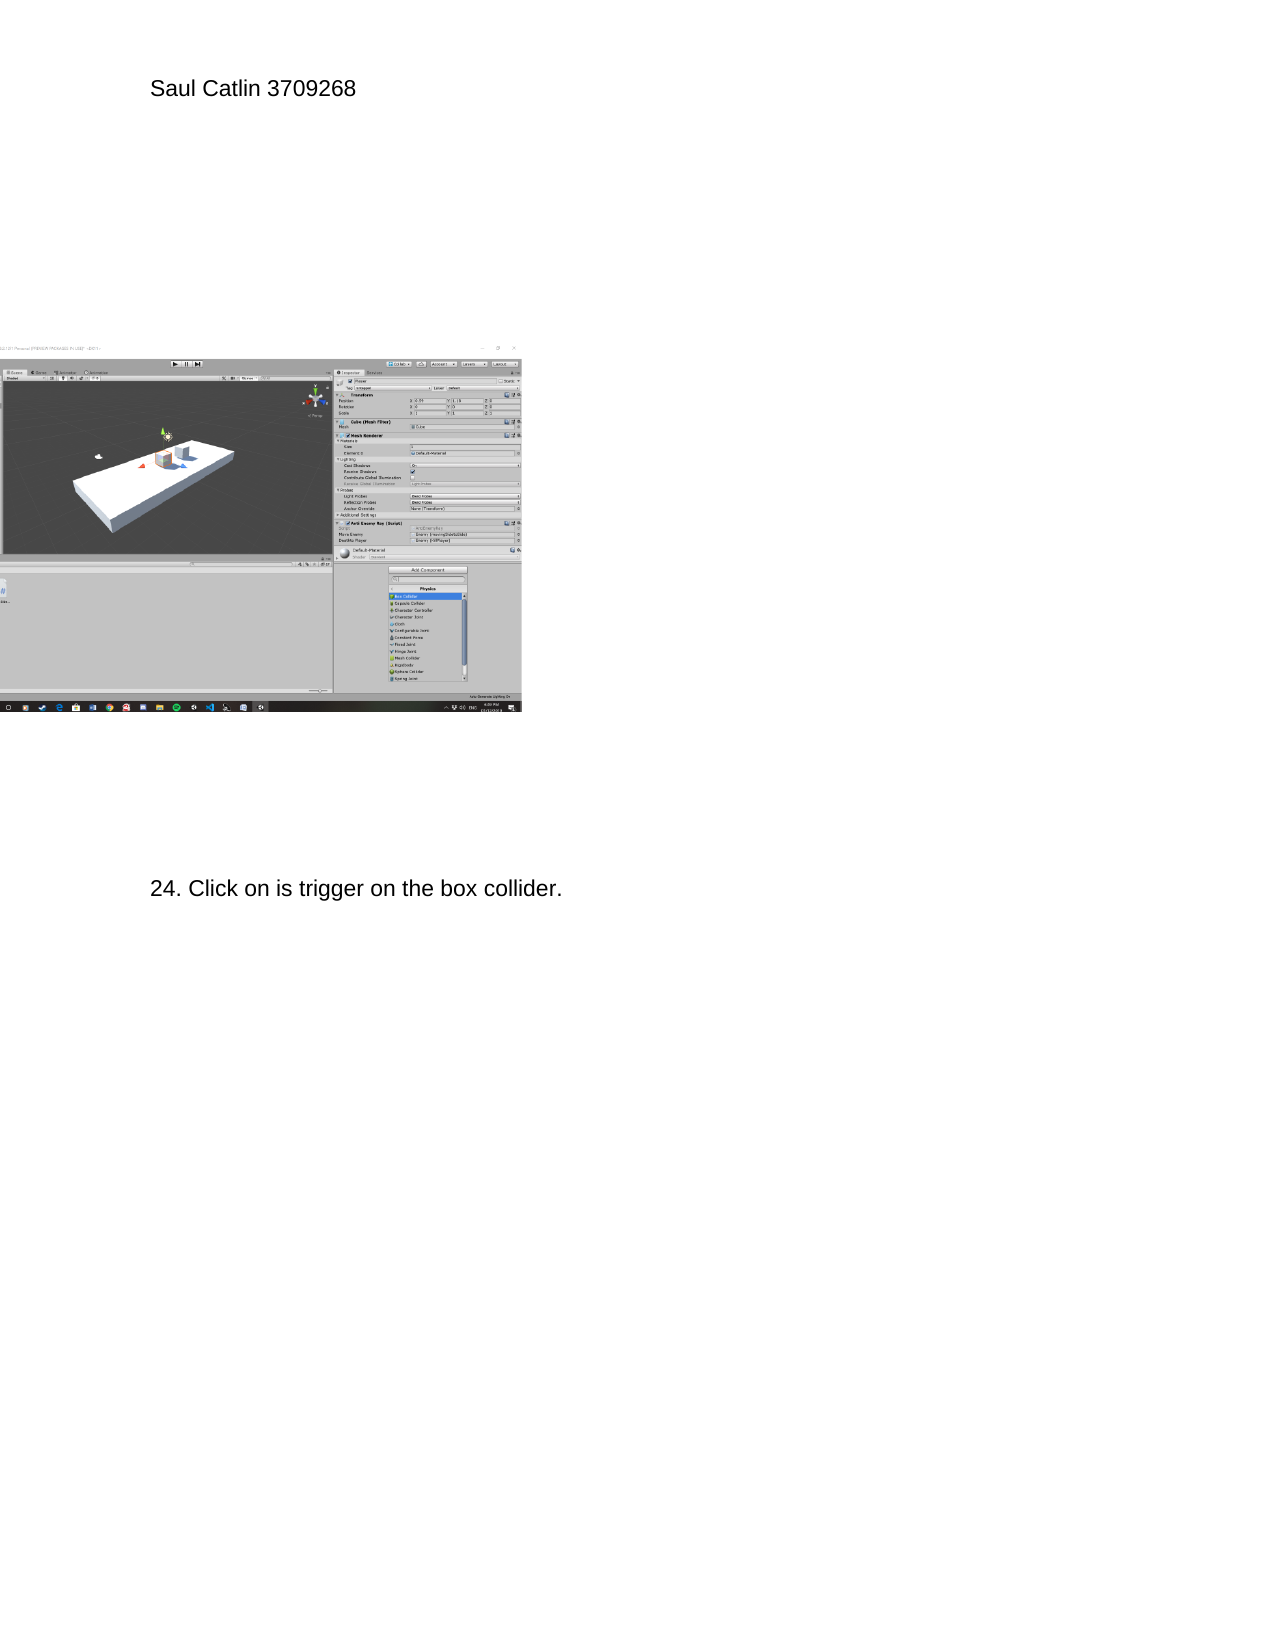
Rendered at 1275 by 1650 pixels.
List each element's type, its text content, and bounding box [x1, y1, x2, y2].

picture [0, 344, 522, 714]
text 24. Click on is trigger on the box collider. [150, 875, 1125, 901]
